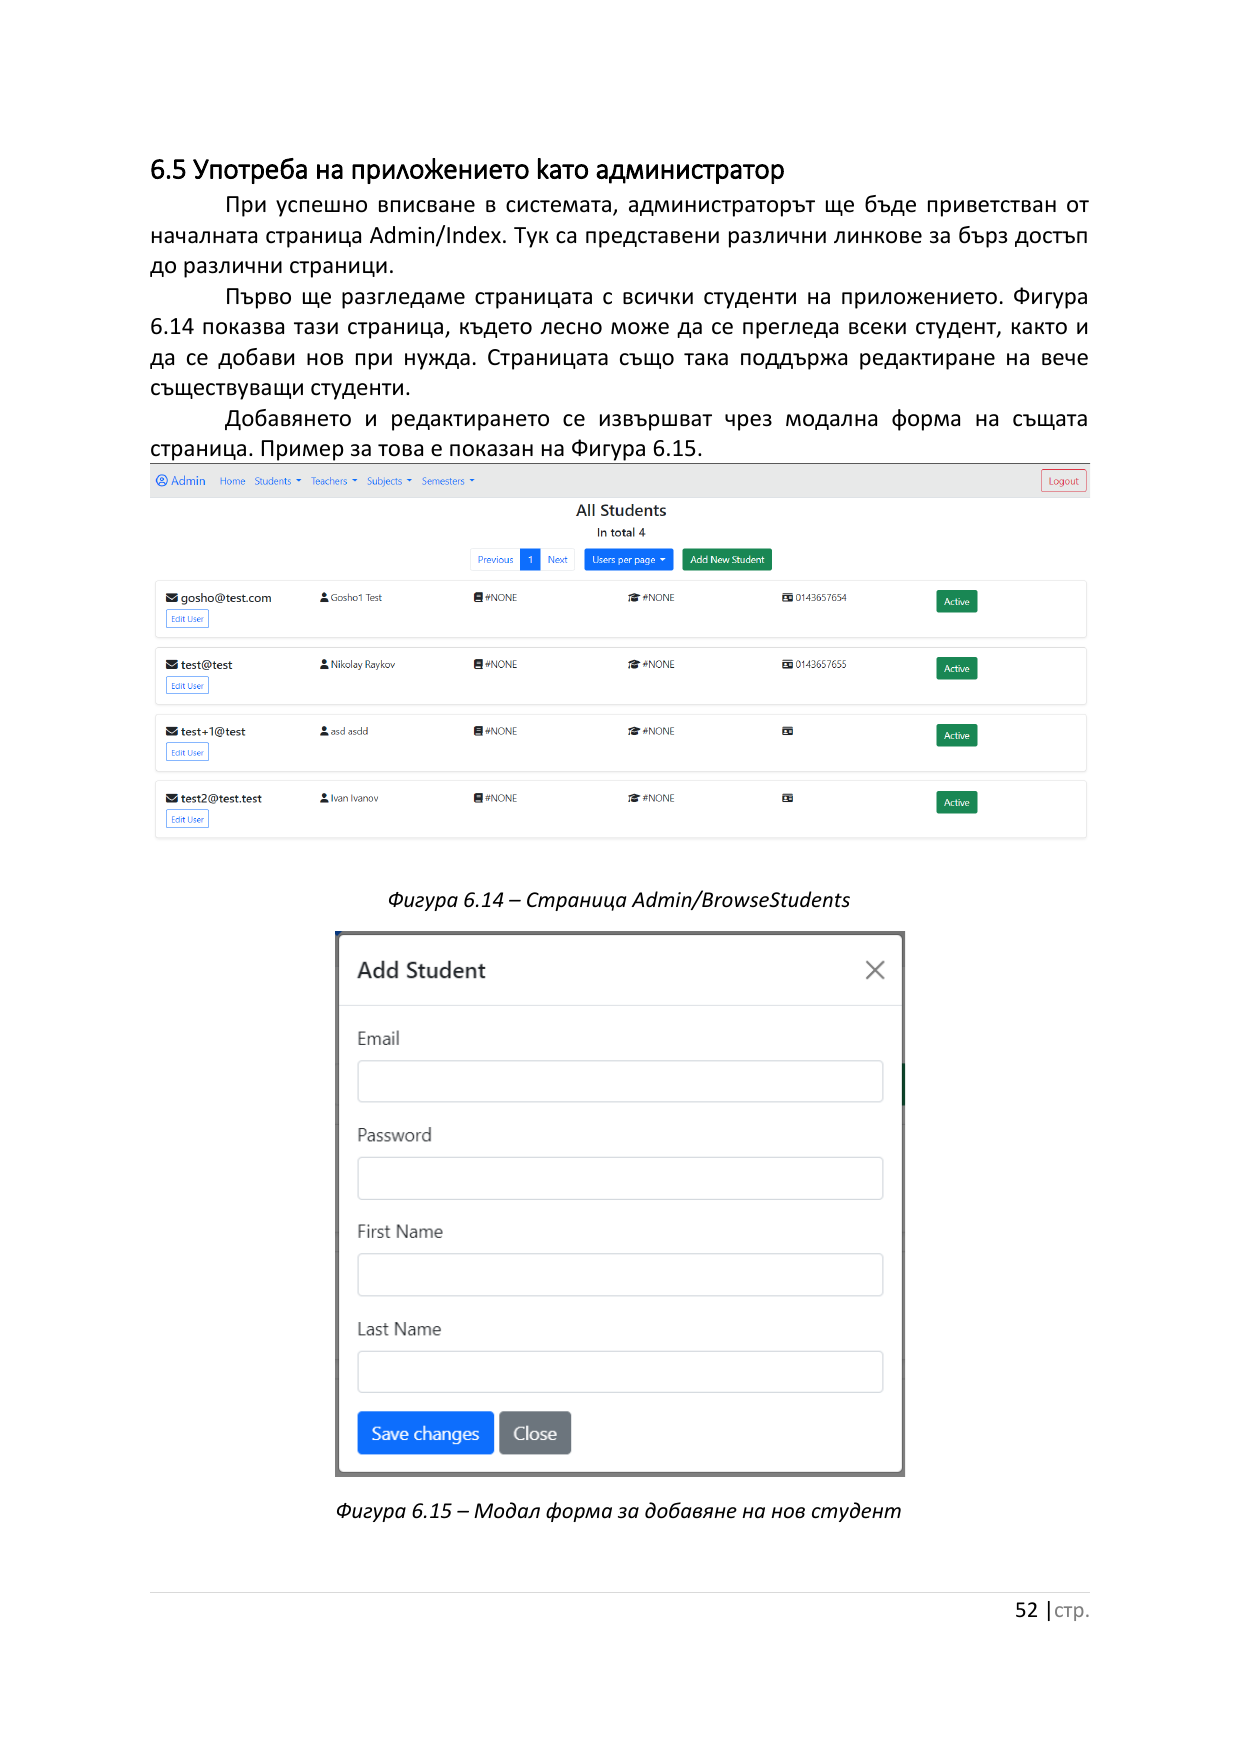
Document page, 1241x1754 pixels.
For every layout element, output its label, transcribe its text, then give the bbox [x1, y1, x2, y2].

picture [335, 931, 905, 1477]
text Фигура 6.14 – Страница Admin/BrowseStudents [150, 885, 1090, 913]
text При успешно вписване в системата, администраторът ще бъде приветстван от началната страница Admin/Index. Тук са представени различни линкове за бърз достъп до различни страници. [150, 188, 1090, 280]
picture [150, 463, 1091, 866]
text Първо ще разгледаме страницата с всички студенти на приложението. Фигура 6.14 показва тази страница, където лесно може да се прегледа всеки студент, както и да се добави нов при нужда. Страницата също така поддържа редактиране на вече съществуващи студенти. [150, 280, 1090, 402]
text Добавянето и редактирането се извършват чрез модална форма на същата страница. Пример за това е показан на Фигура 6.15. [150, 402, 1090, 463]
text Фигура 6.15 – Модал форма за добавяне на нов студент [150, 1496, 1090, 1524]
subtitle 6.5 Употреба на приложението като администратор [150, 150, 1090, 186]
